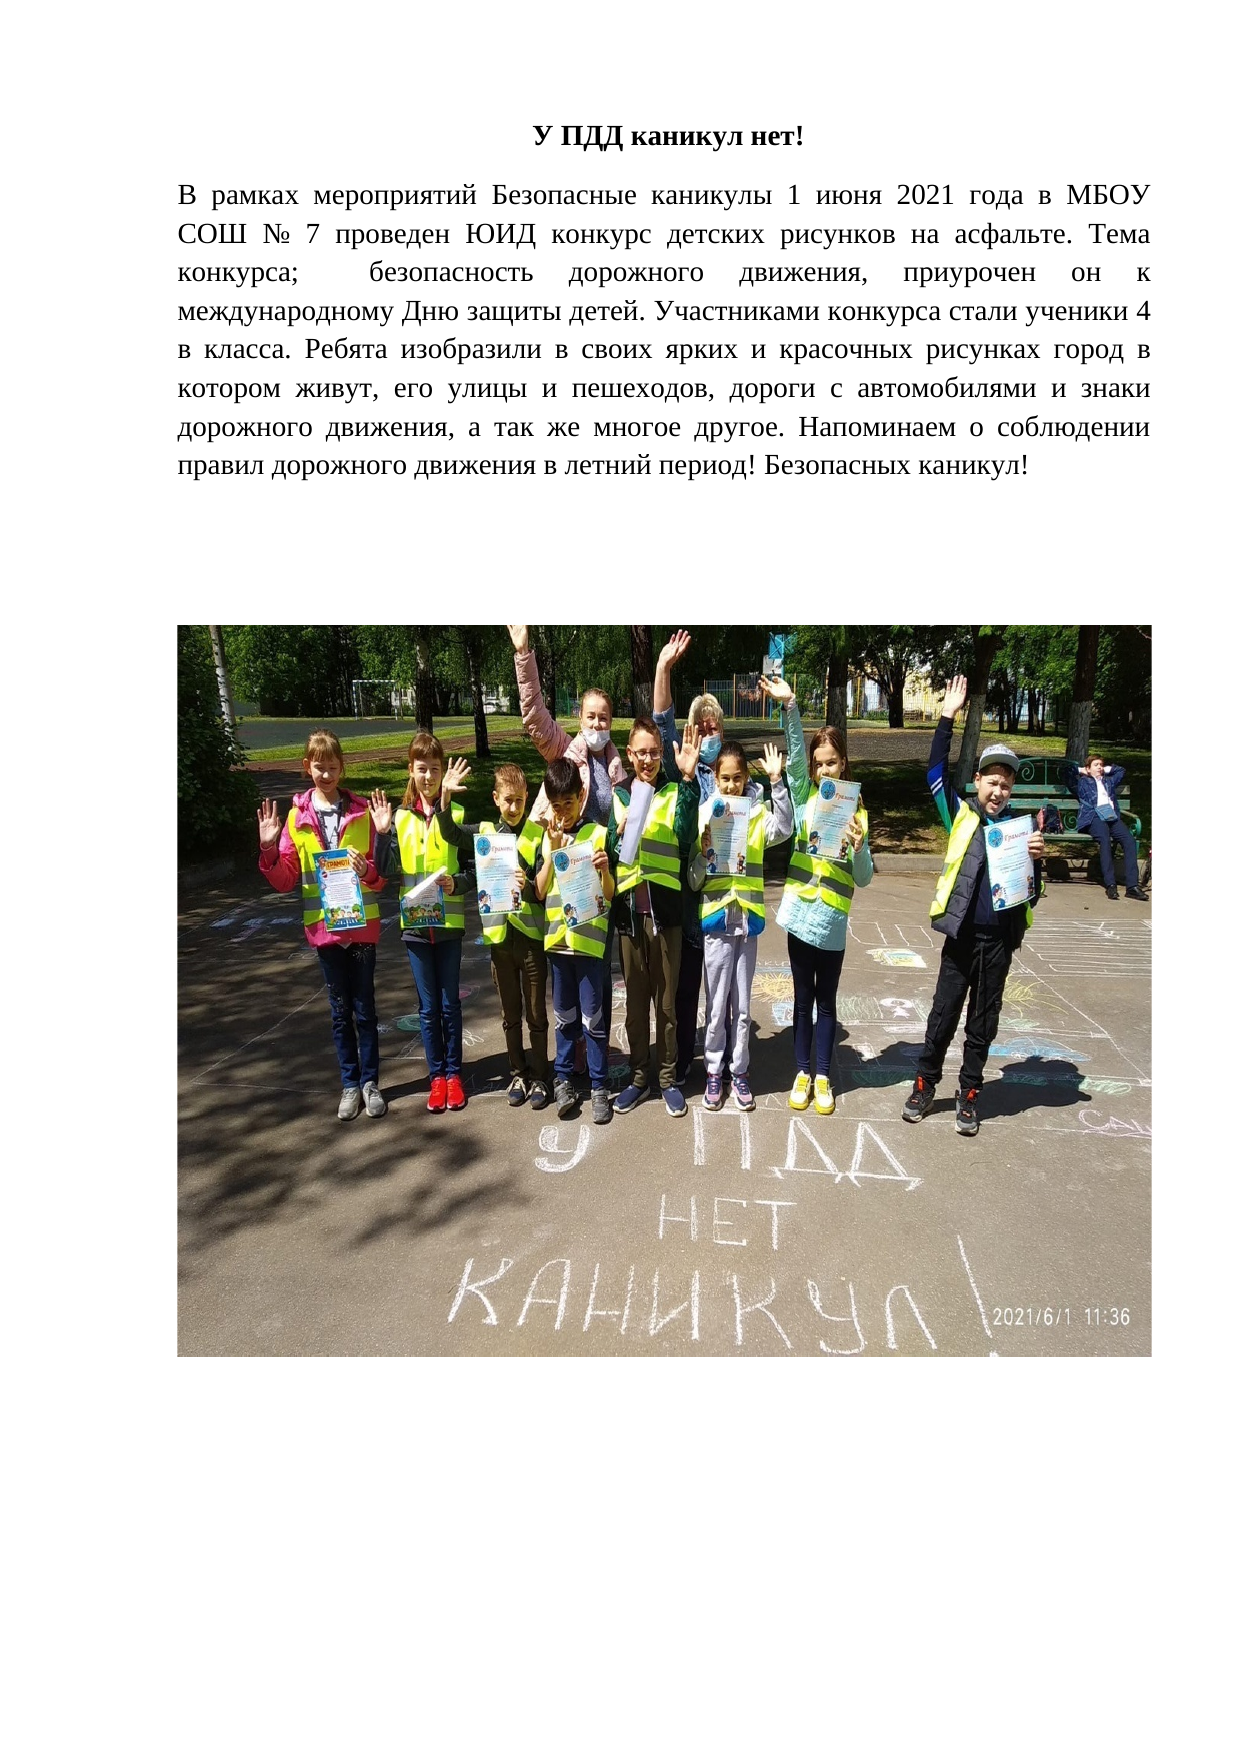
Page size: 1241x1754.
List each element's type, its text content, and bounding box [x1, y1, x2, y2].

picture [177, 625, 1152, 1357]
text У ПДД каникул нет! [177, 118, 1152, 152]
text В рамках мероприятий Безопасные каникулы 1 июня 2021 года в МБОУ СОШ № 7 проведен ЮИД конкурс детских рисунков на асфальте. Тема конкурса; безопасность дорожного движения, приурочен он к международному Дню защиты детей. Участниками конкурса стали ученики 4 в класса. Ребята изобразили в своих ярких и красочных рисунках город в котором живут, его улицы и пешеходов, дороги с автомобилями и знаки дорожного движения, а так же многое другое. Напоминаем о соблюдении правил дорожного движения в летний период! Безопасных каникул! [177, 177, 1152, 481]
